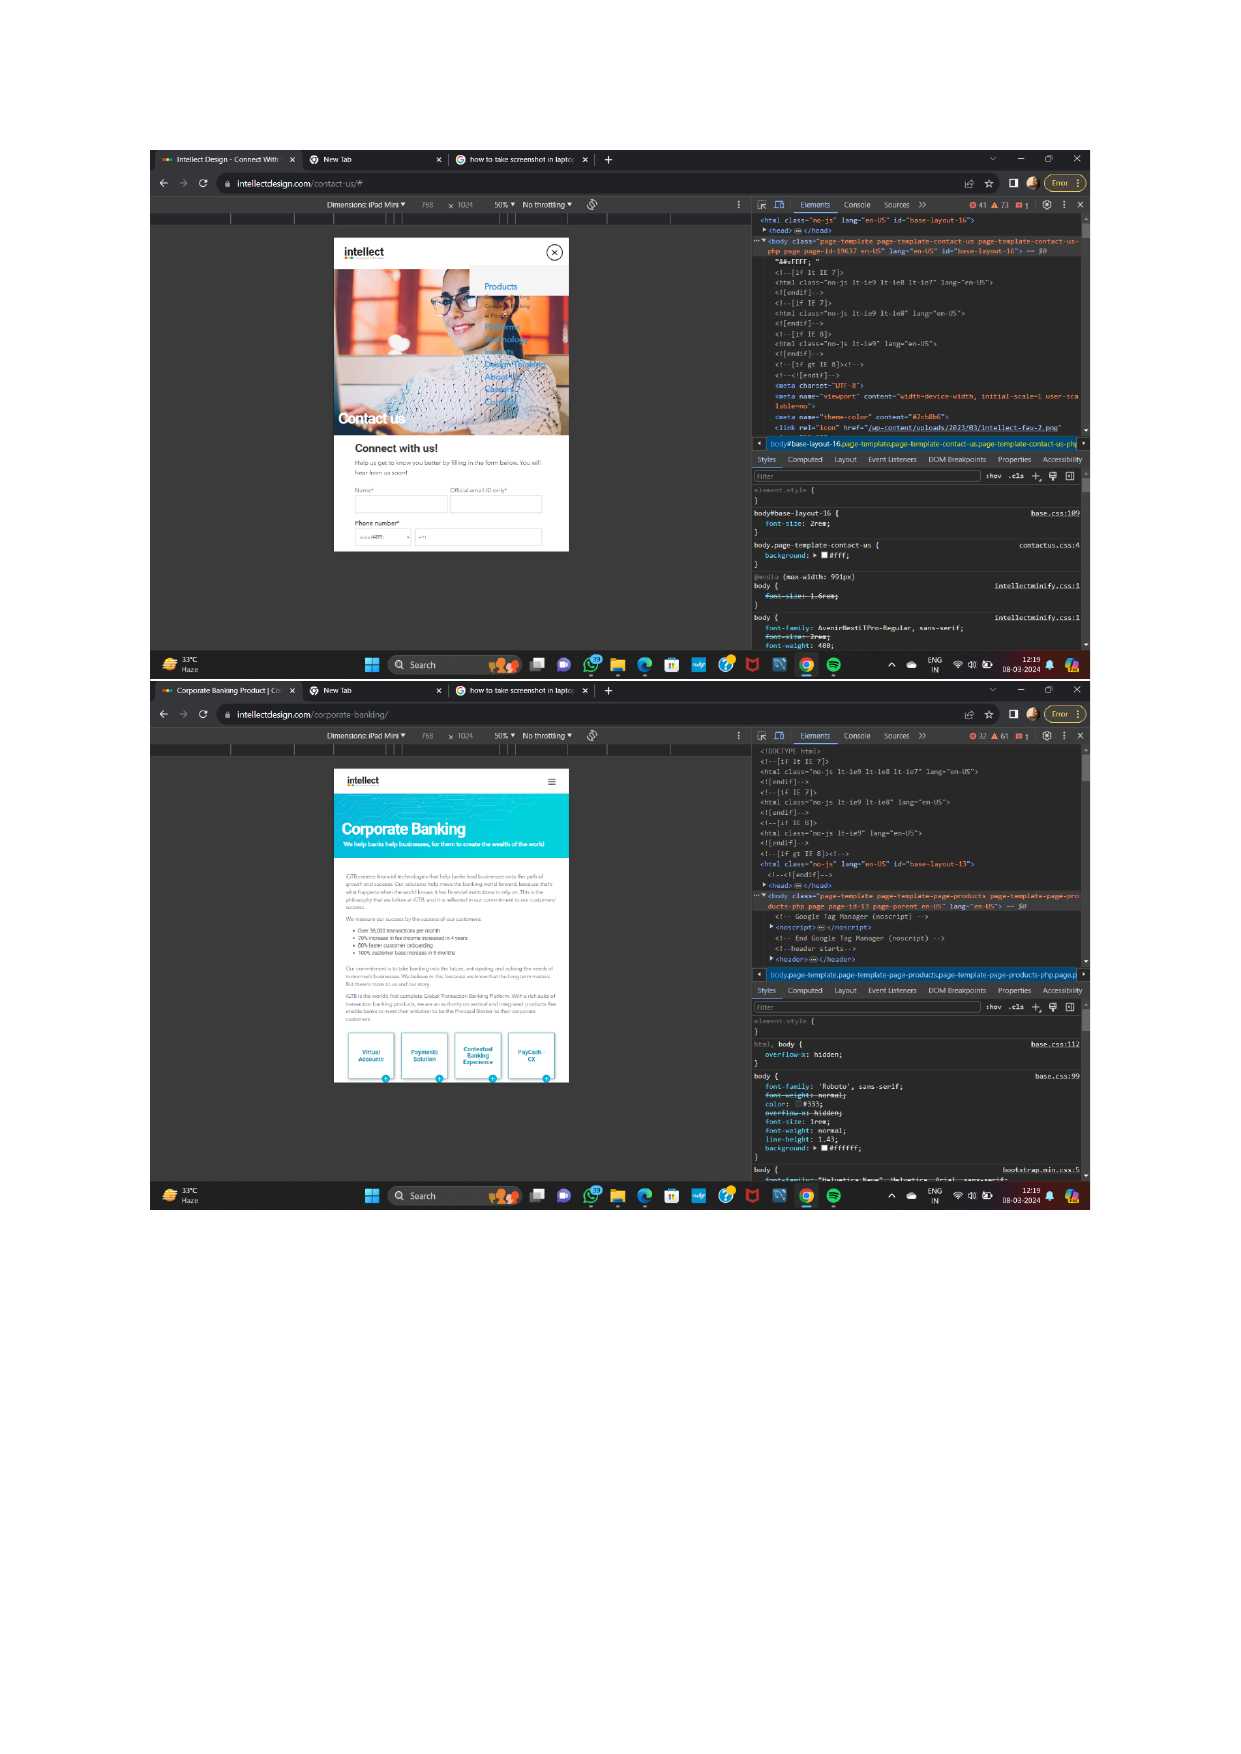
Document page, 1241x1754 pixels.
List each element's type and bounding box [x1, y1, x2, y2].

picture [150, 681, 1091, 1210]
picture [150, 150, 1091, 679]
